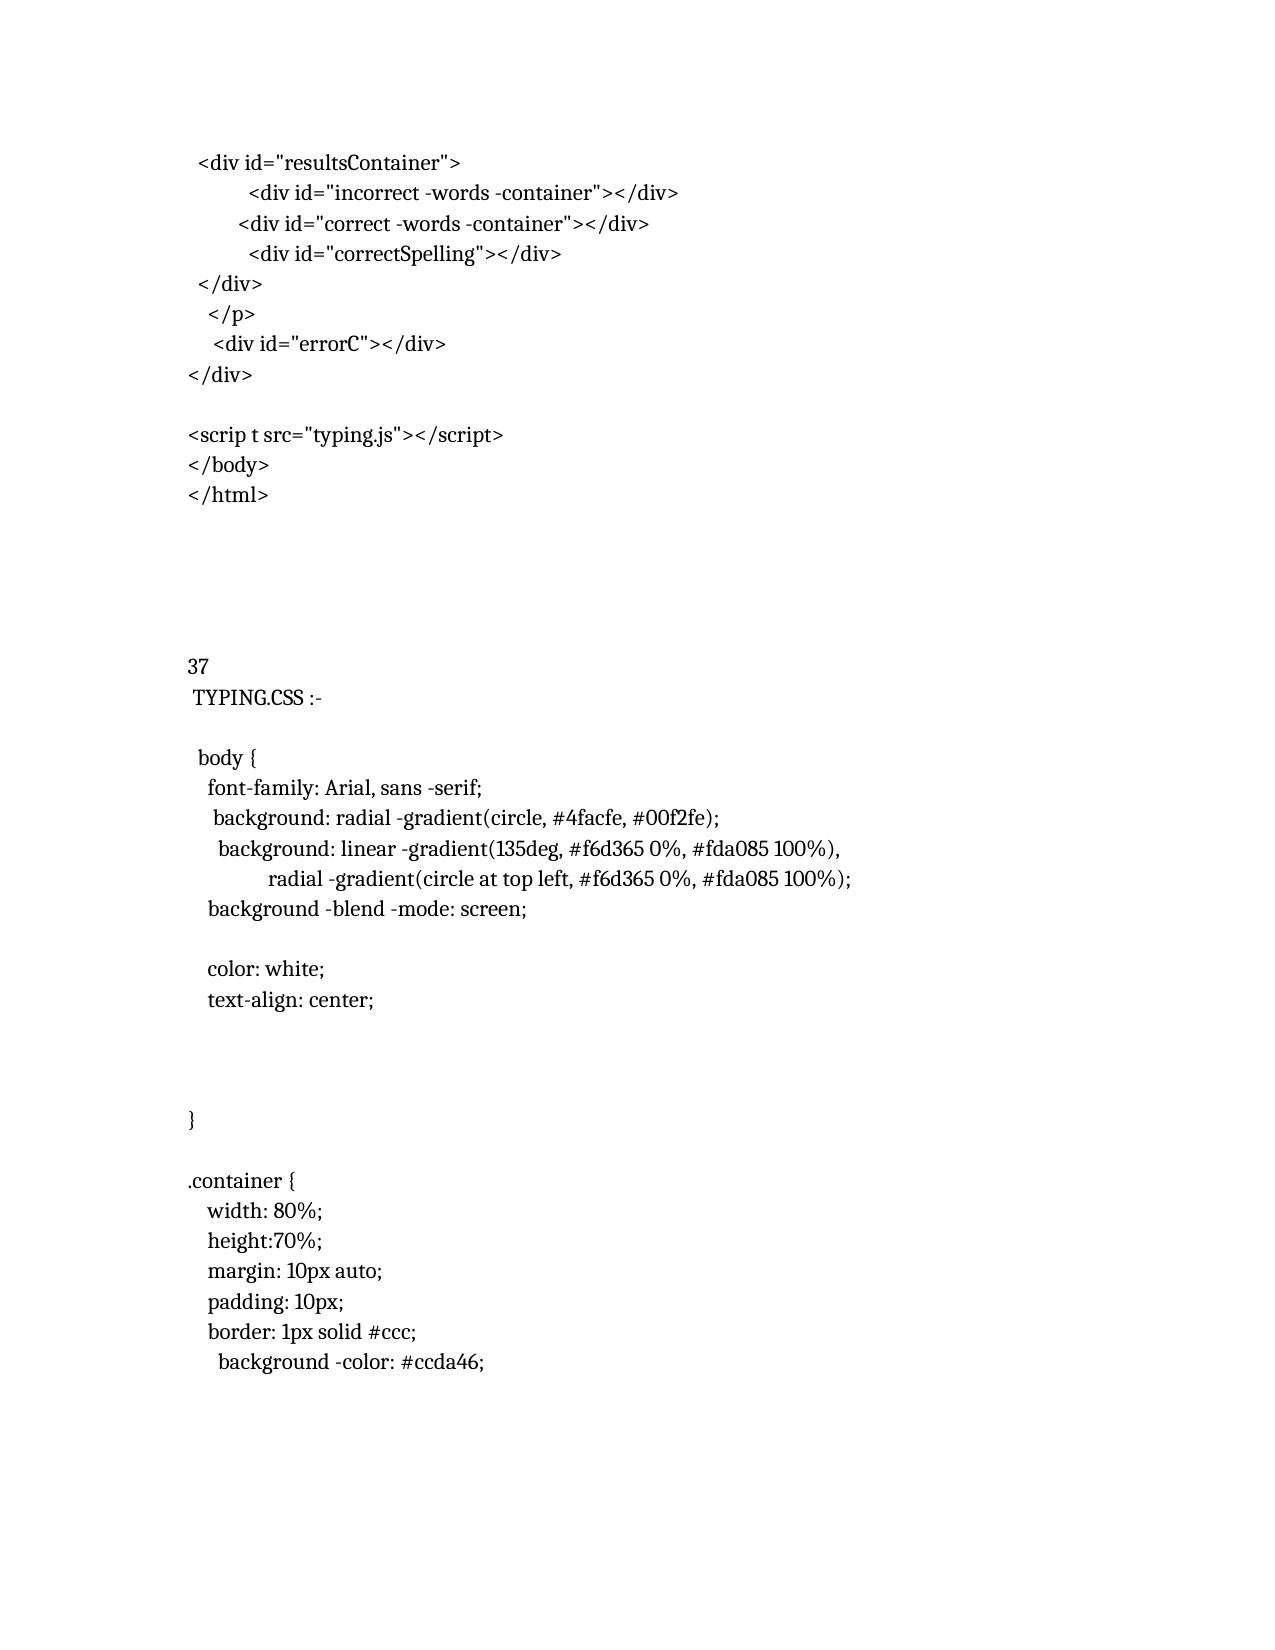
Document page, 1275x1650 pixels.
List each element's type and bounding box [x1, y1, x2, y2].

text [187, 654, 1087, 1496]
text [187, 150, 1087, 629]
